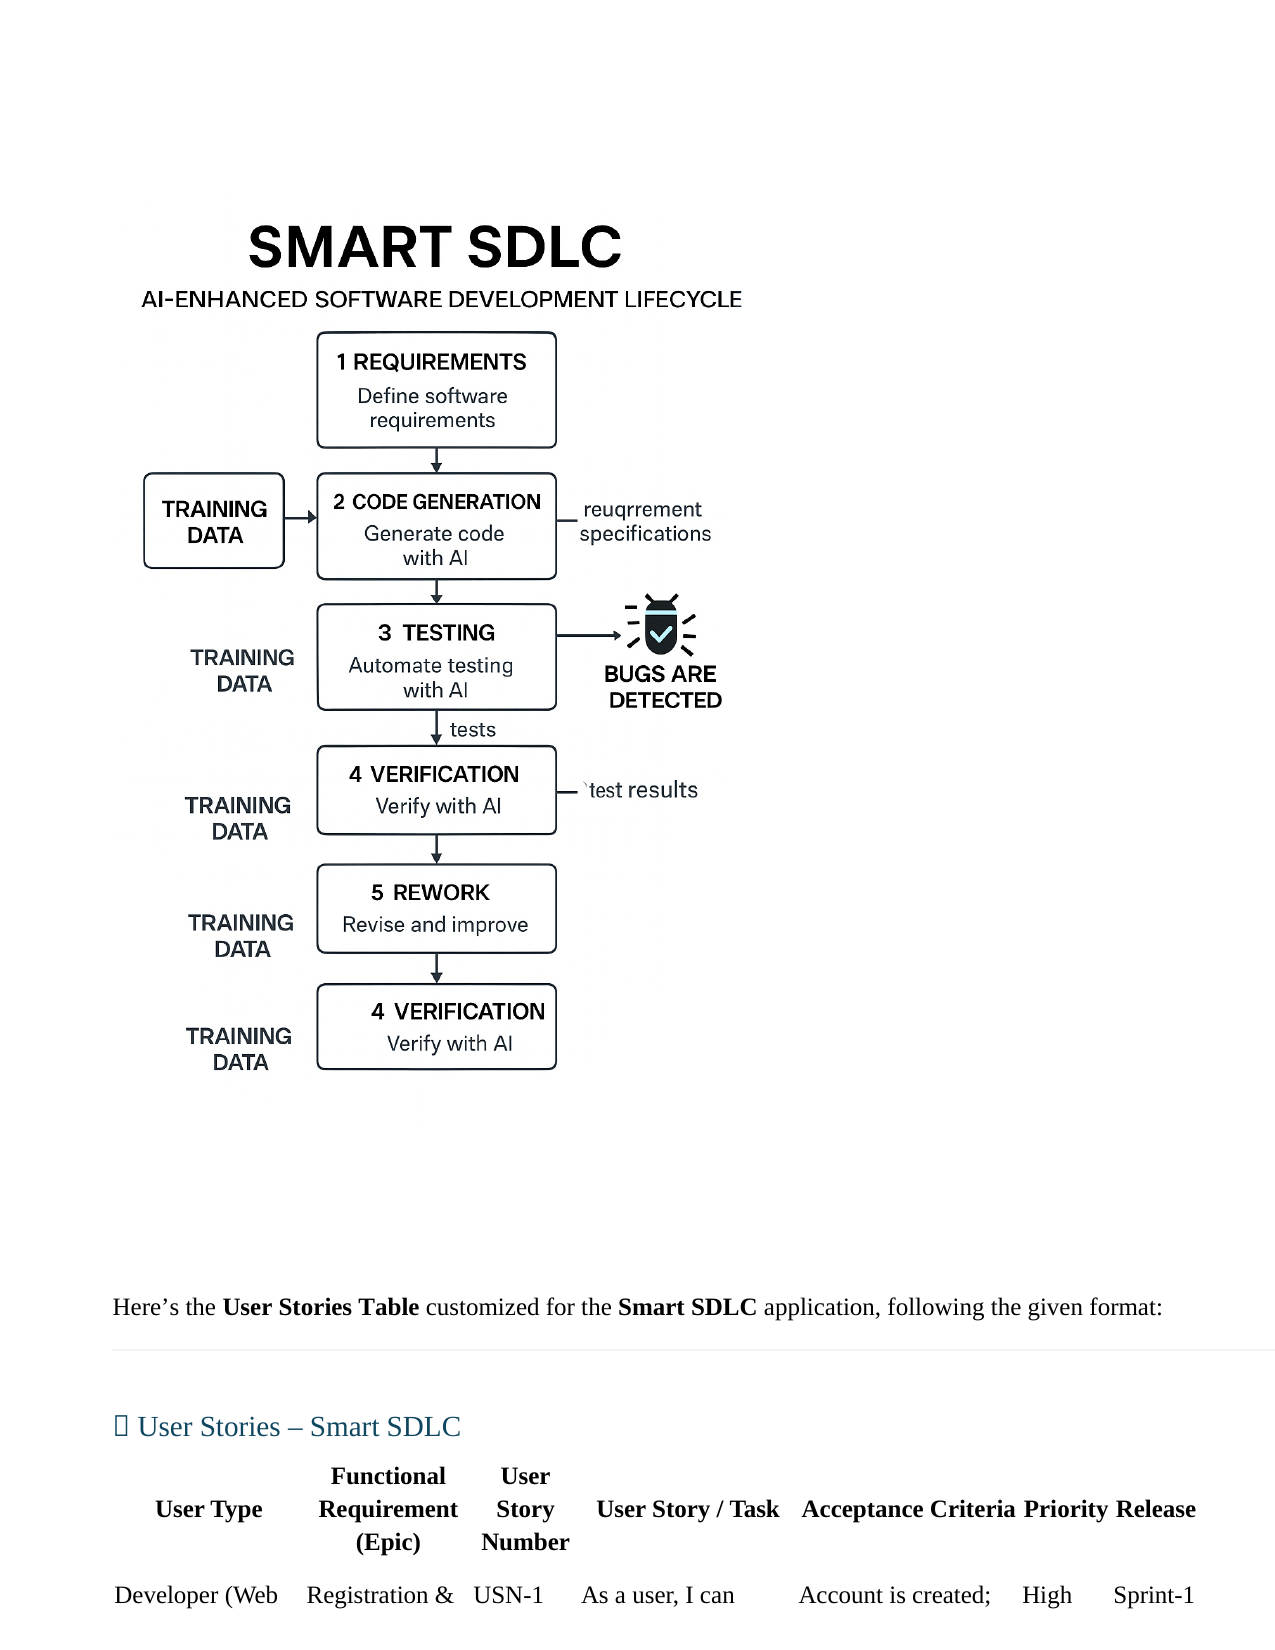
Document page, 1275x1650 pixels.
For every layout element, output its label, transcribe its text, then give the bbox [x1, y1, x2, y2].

picture [112, 186, 761, 1159]
subtitle ✅ User Stories – Smart SDLC [112, 1406, 1200, 1445]
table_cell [797, 1579, 1021, 1610]
table_header Priority [1021, 1460, 1112, 1578]
table_cell High [1021, 1579, 1112, 1610]
table_header Release [1112, 1460, 1200, 1578]
table_cell Registration & Onboarding [305, 1579, 471, 1610]
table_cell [579, 1579, 797, 1610]
table_cell Developer (Web user) [113, 1579, 305, 1610]
table_cell USN-1 [471, 1579, 579, 1610]
text Here’s the User Stories Table customized for the Smart SDLC application, following the given format: [112, 1292, 1200, 1321]
table_cell Sprint-1 [1112, 1579, 1200, 1610]
table_header User Story / Task [579, 1460, 797, 1578]
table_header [305, 1460, 471, 1578]
table_header Acceptance Criteria [797, 1460, 1021, 1578]
table_header User Story Number [471, 1460, 579, 1578]
table_header User Type [113, 1460, 305, 1578]
